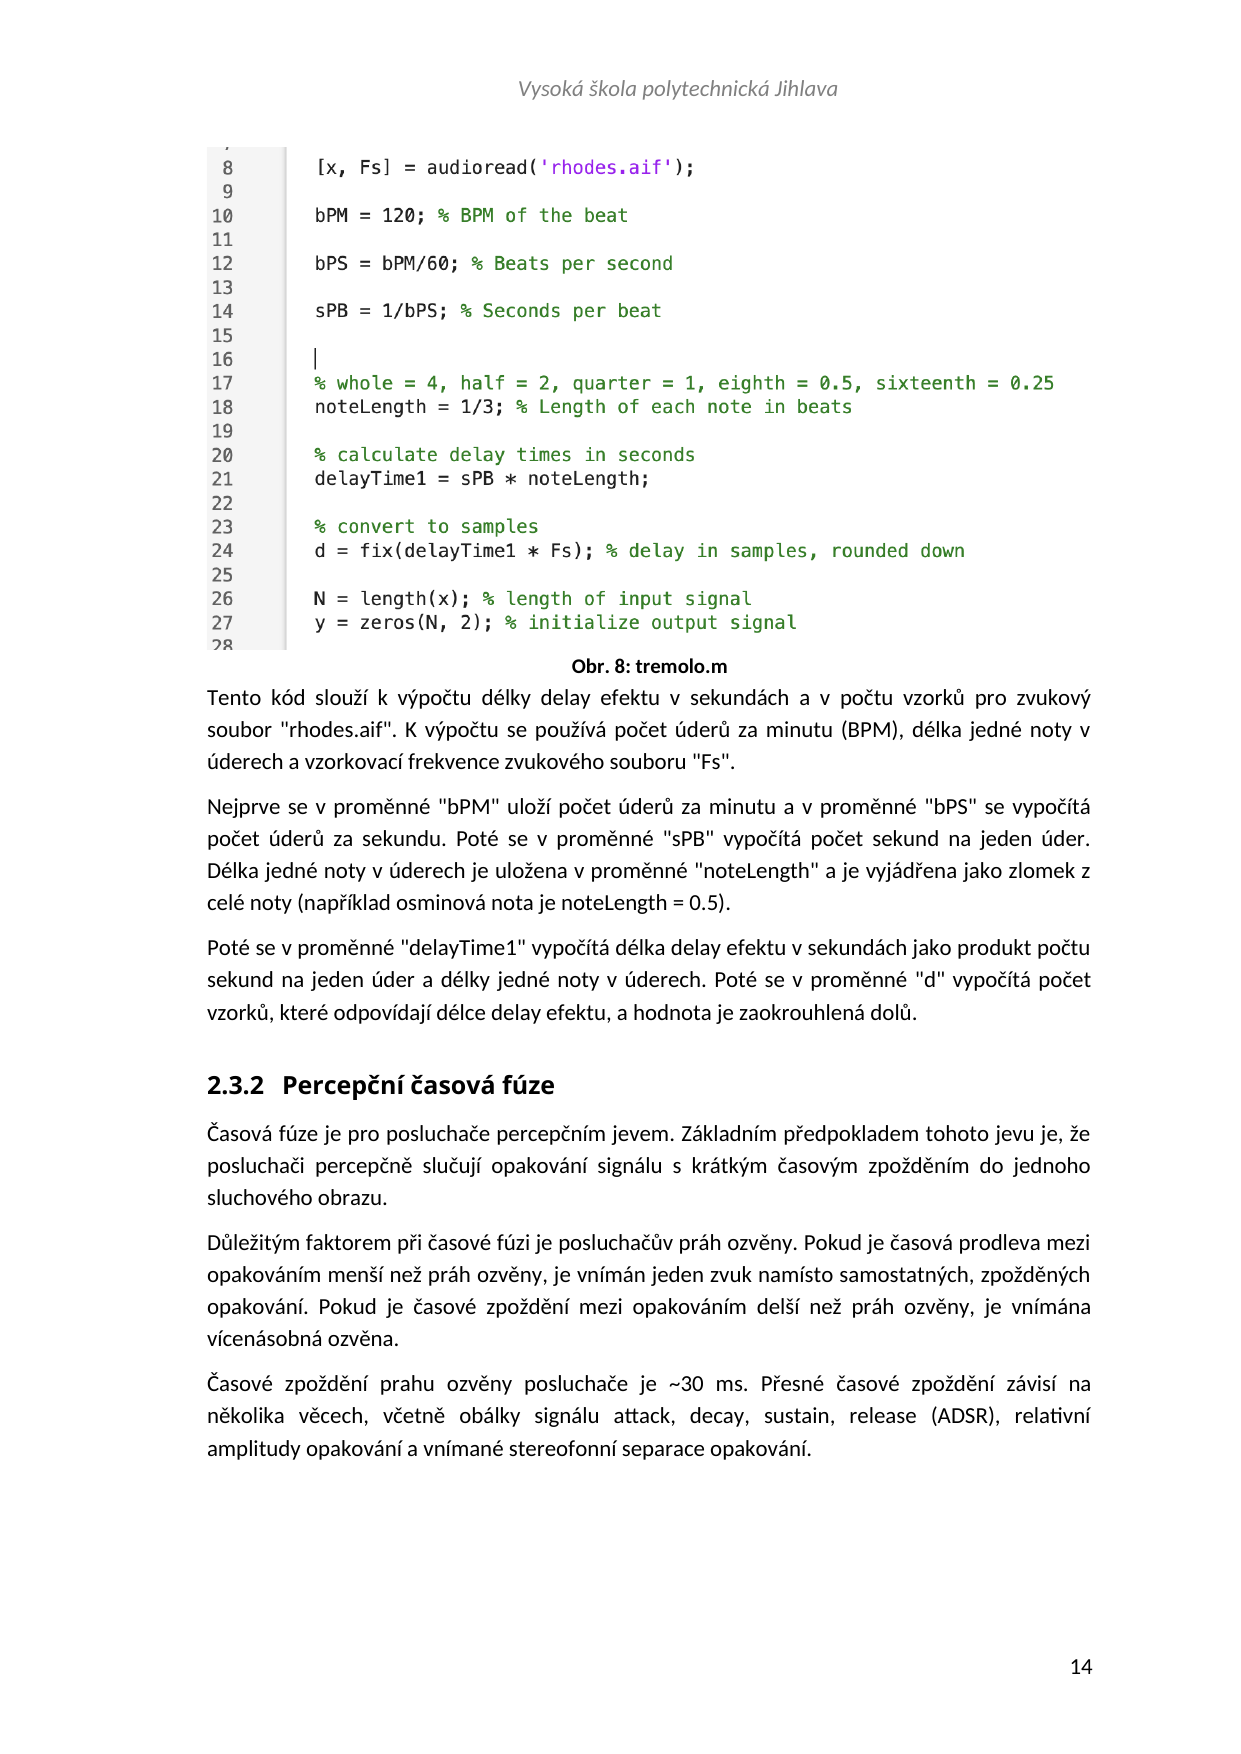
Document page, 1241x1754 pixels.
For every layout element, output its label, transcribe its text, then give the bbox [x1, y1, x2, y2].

text Poté se v proměnné "delayTime1" vypočítá délka delay efektu v sekundách jako produkt počtu sekund na jeden úder a délky jedné noty v úderech. Poté se v proměnné "d" vypočítá počet vzorků, které odpovídají délce delay efektu, a hodnota je zaokrouhlená dolů. [207, 933, 1092, 1026]
subtitle Percepční časová fúze [207, 1067, 1092, 1101]
picture [206, 147, 1093, 650]
text Časová fúze je pro posluchače percepčním jevem. Základním předpokladem tohoto jevu je, že posluchači percepčně slučují opakování signálu s krátkým časovým zpožděním do jednoho sluchového obrazu. [207, 1119, 1092, 1211]
text Důležitým faktorem při časové fúzi je posluchačův práh ozvěny. Pokud je časová prodleva mezi opakováním menší než práh ozvěny, je vnímán jeden zvuk namísto samostatných, zpožděných opakování. Pokud je časové zpoždění mezi opakováním delší než práh ozvěny, je vnímána vícenásobná ozvěna. [207, 1228, 1092, 1353]
text Nejprve se v proměnné "bPM" uloží počet úderů za minutu a v proměnné "bPS" se vypočítá počet úderů za sekundu. Poté se v proměnné "sPB" vypočítá počet sekund na jeden úder. Délka jedné noty v úderech je uložena v proměnné "noteLength" a je vyjádřena jako zlomek z celé noty (například osminová nota je noteLength = 0.5). [207, 792, 1092, 917]
text Časové zpoždění prahu ozvěny posluchače je ~30 ms. Přesné časové zpoždění závisí na několika věcech, včetně obálky signálu attack, decay, sustain, release (ADSR), relativní amplitudy opakování a vnímané stereofonní separace opakování. [207, 1369, 1092, 1462]
text Obr. 8: tremolo.m [207, 650, 1092, 679]
text Tento kód slouží k výpočtu délky delay efektu v sekundách a v počtu vzorků pro zvukový soubor "rhodes.aif". K výpočtu se používá počet úderů za minutu (BPM), délka jedné noty v úderech a vzorkovací frekvence zvukového souboru "Fs". [207, 683, 1092, 775]
